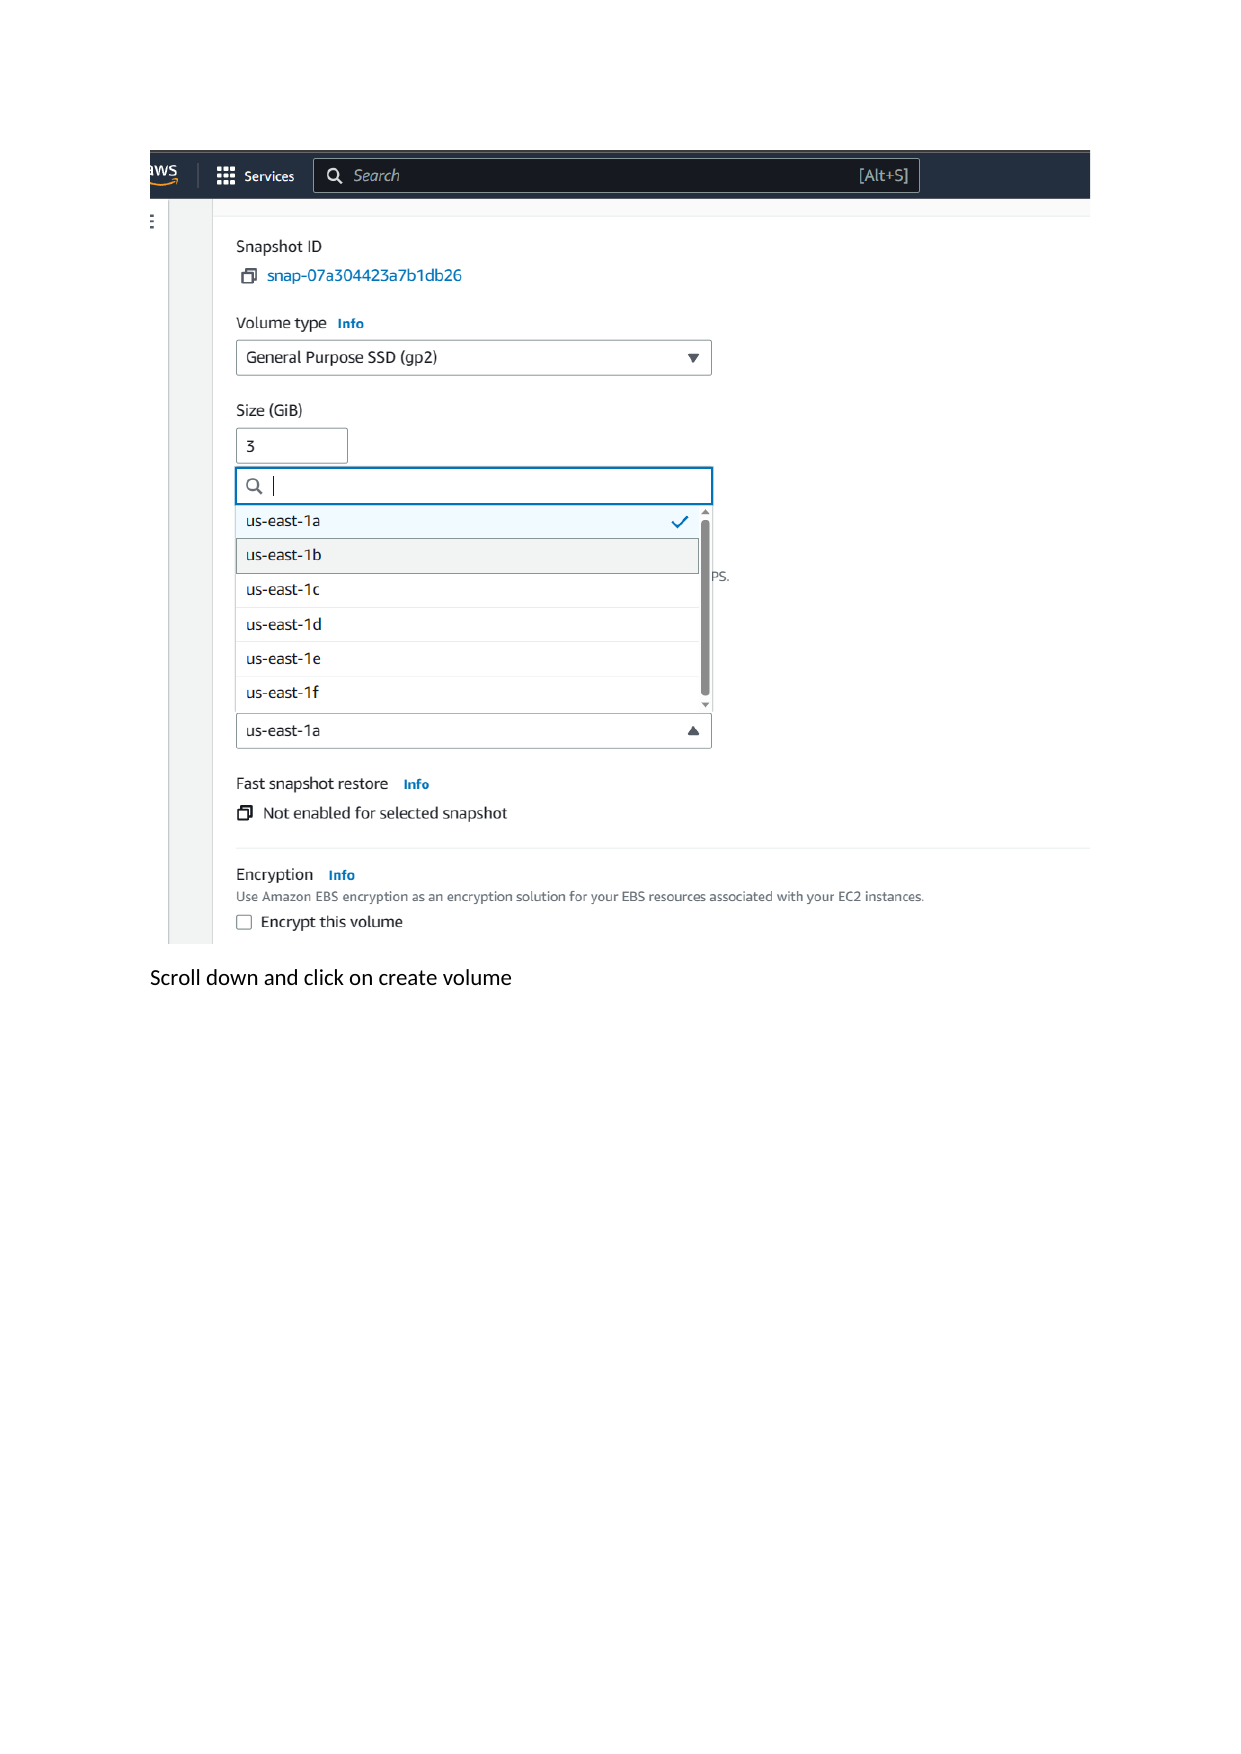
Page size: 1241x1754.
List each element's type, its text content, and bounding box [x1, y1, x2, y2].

text Scroll down and click on create volume [150, 963, 1090, 991]
picture [150, 150, 1091, 944]
